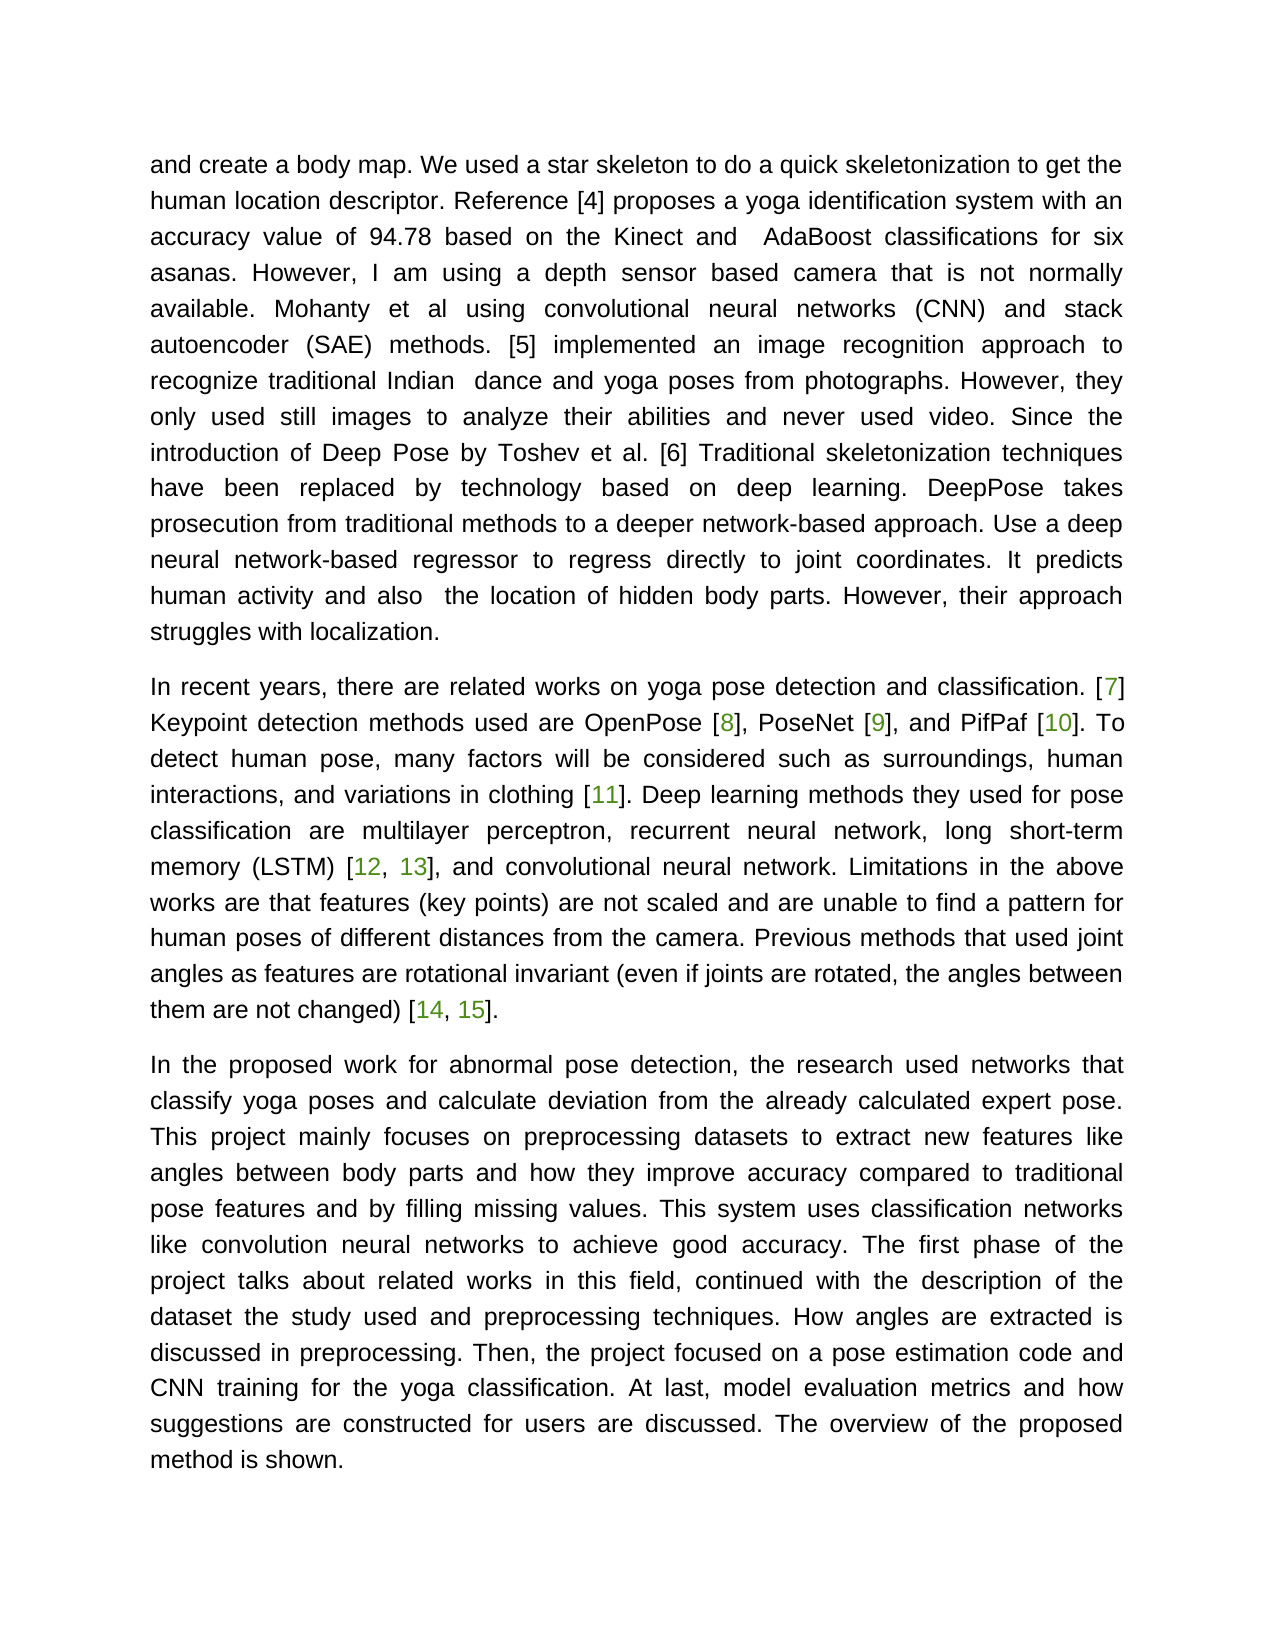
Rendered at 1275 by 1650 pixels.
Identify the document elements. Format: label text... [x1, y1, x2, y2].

text In recent years, there are related works on yoga pose detection and classification. [7] Keypoint detection methods used are OpenPose [8], PoseNet [9], and PifPaf [10]. To detect human pose, many factors will be considered such as surroundings, human interactions, and variations in clothing [11]. Deep learning methods they used for pose classification are multilayer perceptron, recurrent neural network, long short-term memory (LSTM) [12, 13], and convolutional neural network. Limitations in the above works are that features (key points) are not scaled and are unable to find a pattern for human poses of different distances from the camera. Previous methods that used joint angles as features are rotational invariant (even if joints are rotated, the angles between them are not changed) [14, 15]. [150, 672, 1125, 1024]
text In the proposed work for abnormal pose detection, the research used networks that classify yoga poses and calculate deviation from the already calculated expert pose. This project mainly focuses on preprocessing datasets to extract new features like angles between body parts and how they improve accuracy compared to traditional pose features and by filling missing values. This system uses classification networks like convolution neural networks to achieve good accuracy. The first phase of the project talks about related works in this field, continued with the description of the dataset the study used and preprocessing techniques. How angles are extracted is discussed in preprocessing. Then, the project focused on a pose estimation code and CNN training for the yoga classification. At last, model evaluation metrics and how suggestions are constructed for users are discussed. The overview of the proposed method is shown. [150, 1050, 1125, 1474]
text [150, 150, 1125, 646]
